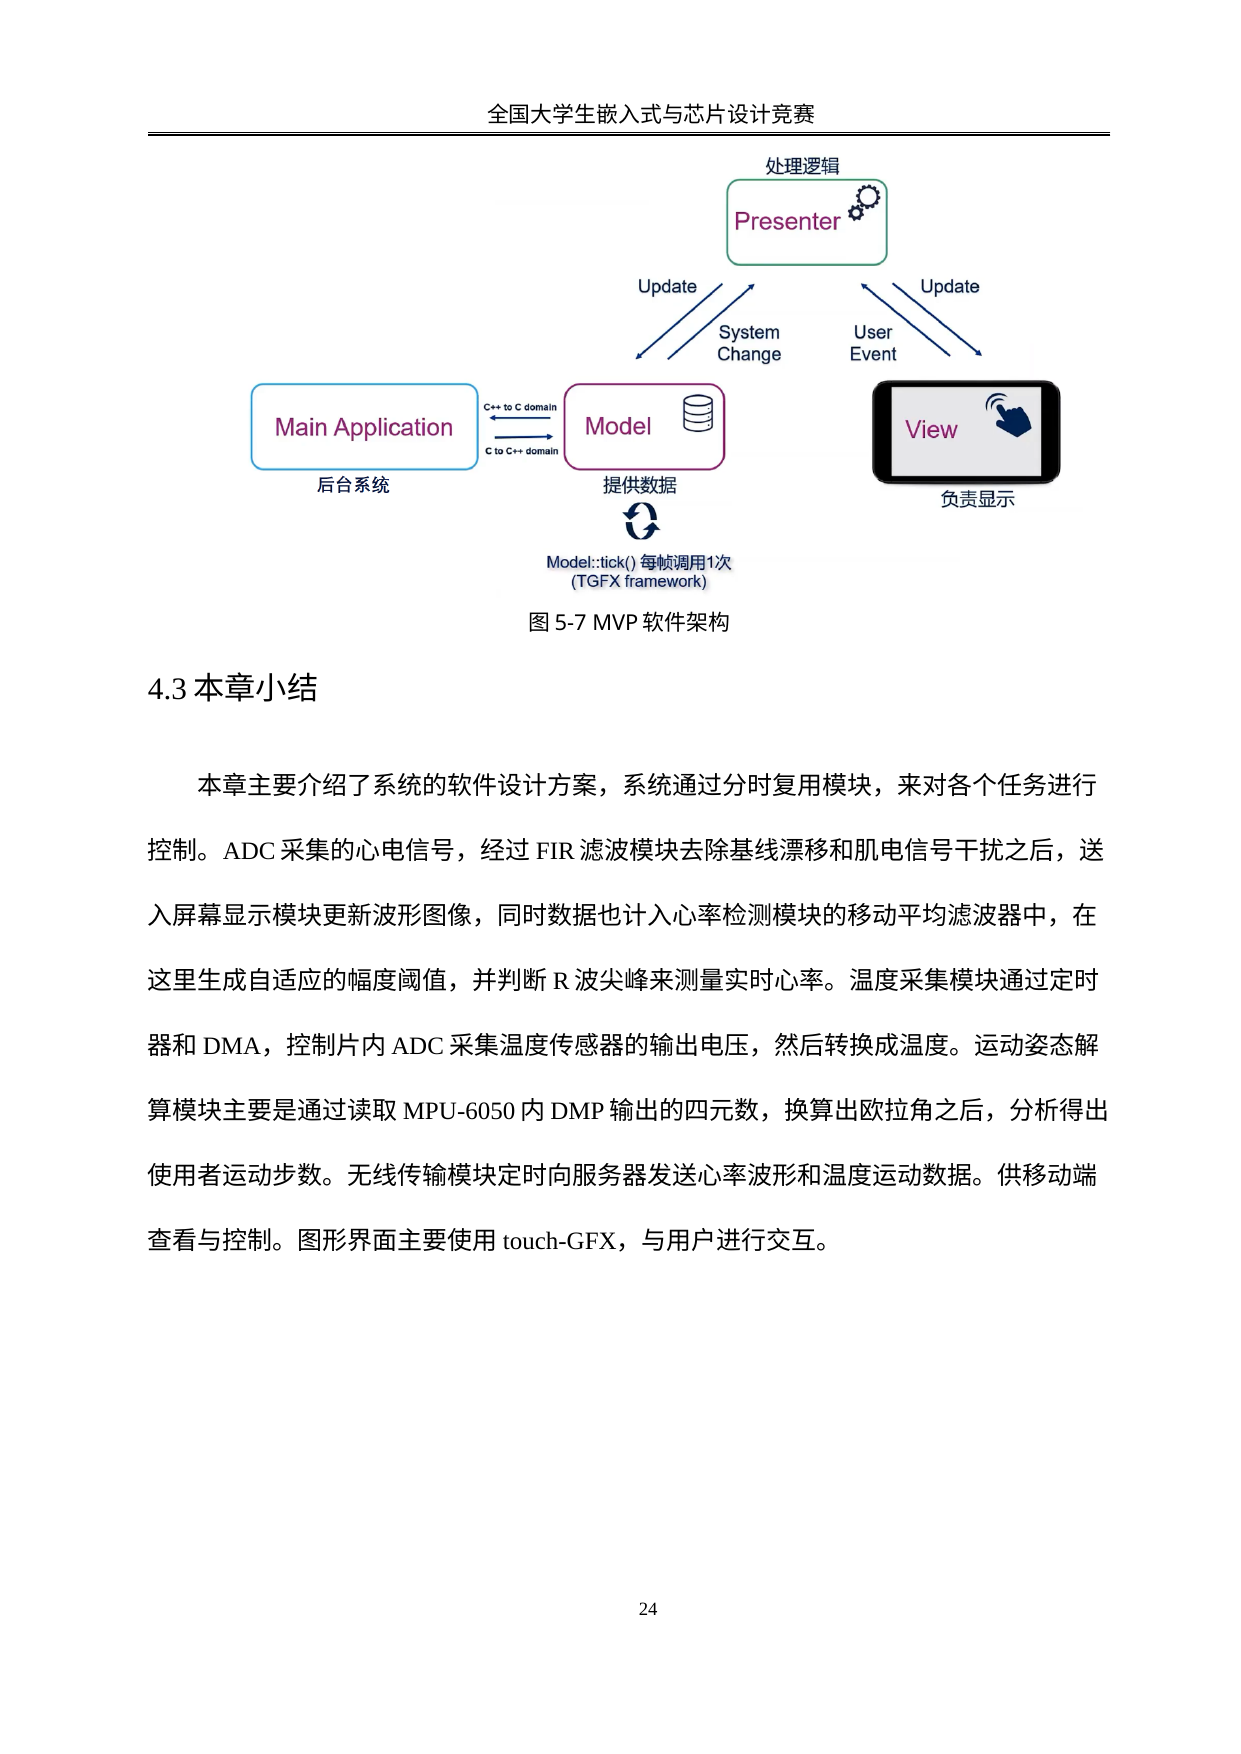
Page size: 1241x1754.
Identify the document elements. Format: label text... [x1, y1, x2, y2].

picture [170, 149, 1088, 598]
text 图5-7 MVP软件架构 [148, 605, 1110, 637]
subtitle 4.3本章小结 [148, 653, 1110, 718]
text 本章主要介绍了系统的软件设计方案，系统通过分时复用模块，来对各个任务进行控制。ADC采集的心电信号，经过FIR滤波模块去除基线漂移和肌电信号干扰之后，送入屏幕显示模块更新波形图像，同时数据也计入心率检测模块的移动平均滤波器中，在这里生成自适应的幅度阈值，并判断R波尖峰来测量实时心率。温度采集模块通过定时器和DMA，控制片内ADC采集温度传感器的输出电压，然后转换成温度。运动姿态解算模块主要是通过读取MPU-6050内DMP输出的四元数，换算出欧拉角之后，分析得出使用者运动步数。无线传输模块定时向服务器发送心率波形和温度运动数据。供移动端查看与控制。图形界面主要使用touch-GFX，与用户进行交互。 [148, 751, 1110, 1271]
